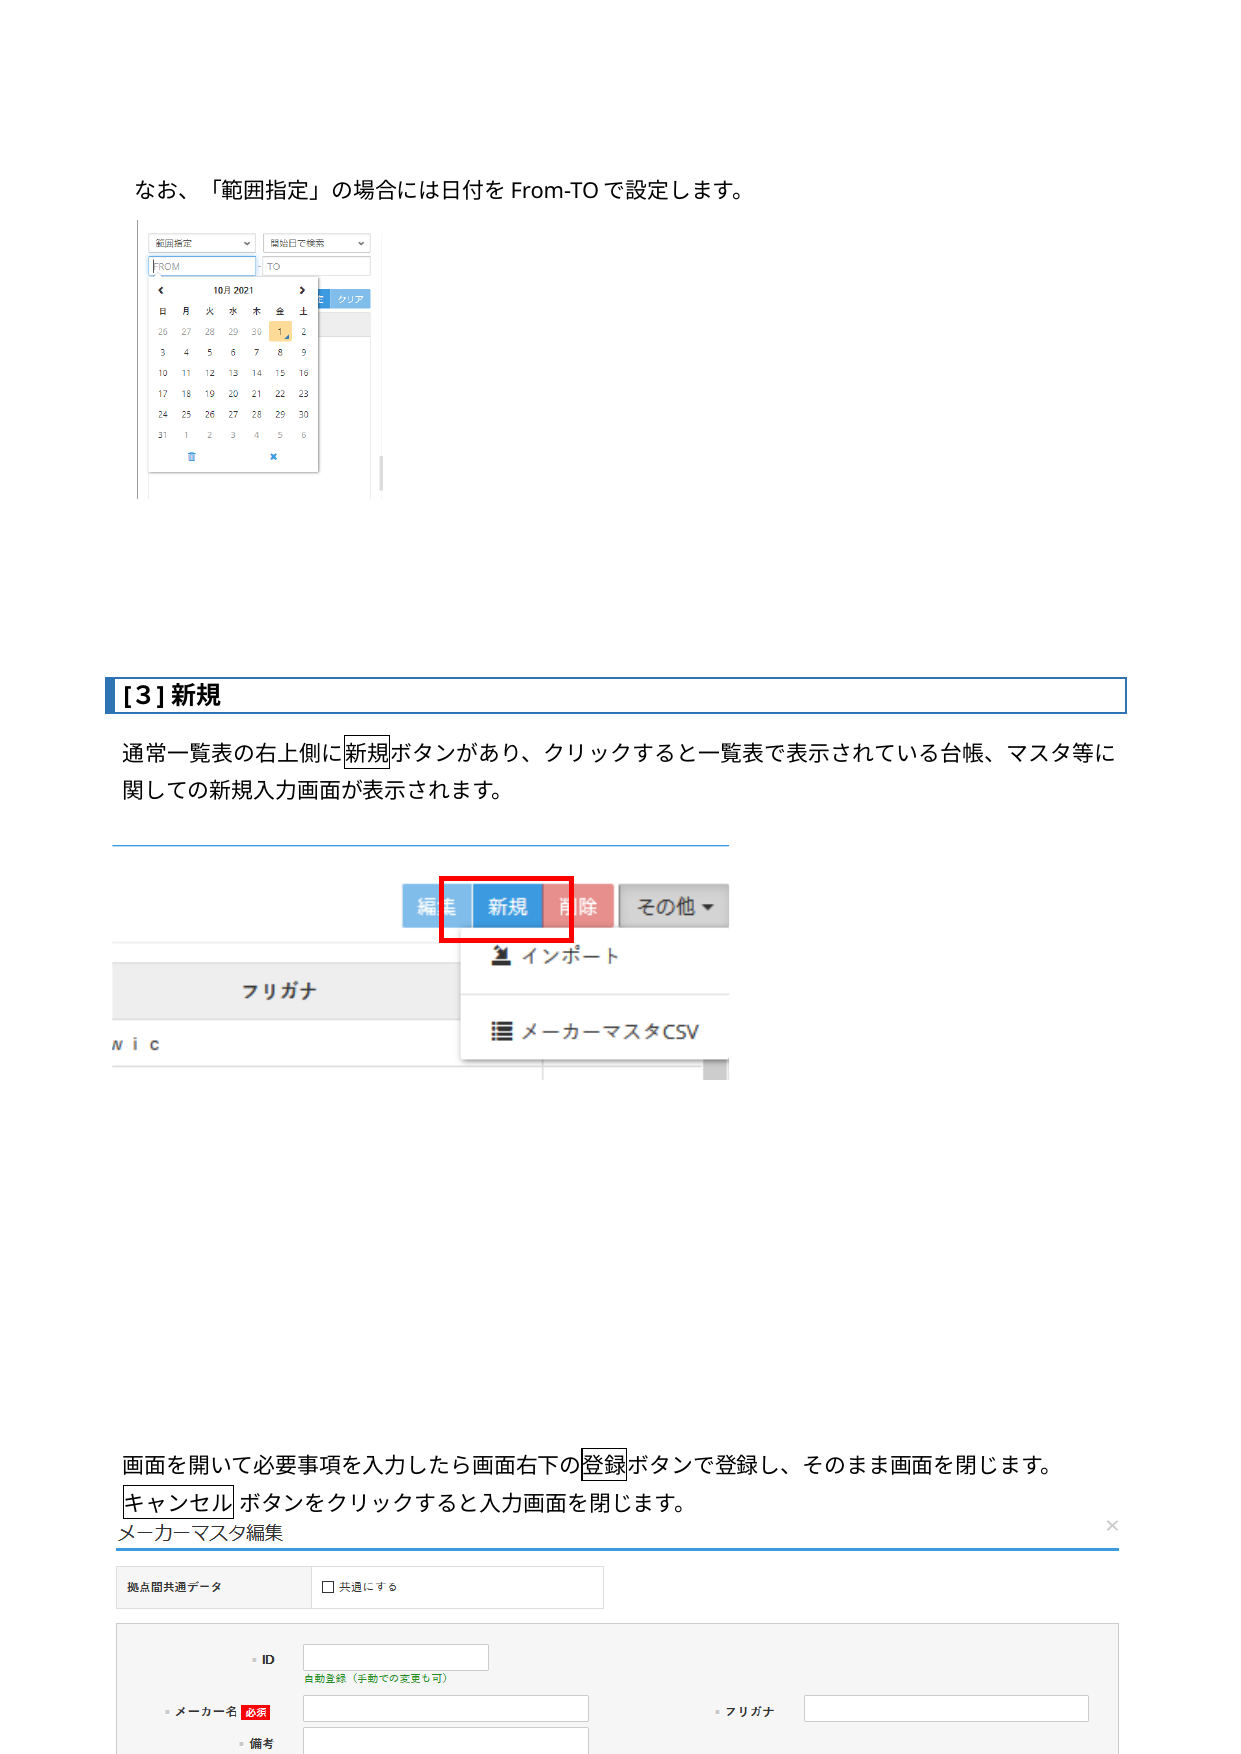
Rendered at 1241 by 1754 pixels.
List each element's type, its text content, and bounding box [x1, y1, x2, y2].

text 画面を開いて必要事項を入力したら画面右下の登録ボタンで登録し、そのまま画面を閉じます。 [123, 1446, 1118, 1483]
text 通常一覧表の右上側に新規ボタンがあり、クリックすると一覧表で表示されている台帳、マスタ等に関しての新規入力画面が表示されます。 [123, 733, 1118, 808]
subtitle [３] 新規 [115, 679, 1125, 712]
text なお、「範囲指定」の場合には日付をFrom-TOで設定します。 [134, 171, 1128, 208]
picture [137, 220, 388, 499]
picture [112, 1520, 1128, 1754]
picture [112, 845, 730, 1080]
text キャンセル ボタンをクリックすると入力画面を閉じます。 [123, 1483, 1118, 1520]
